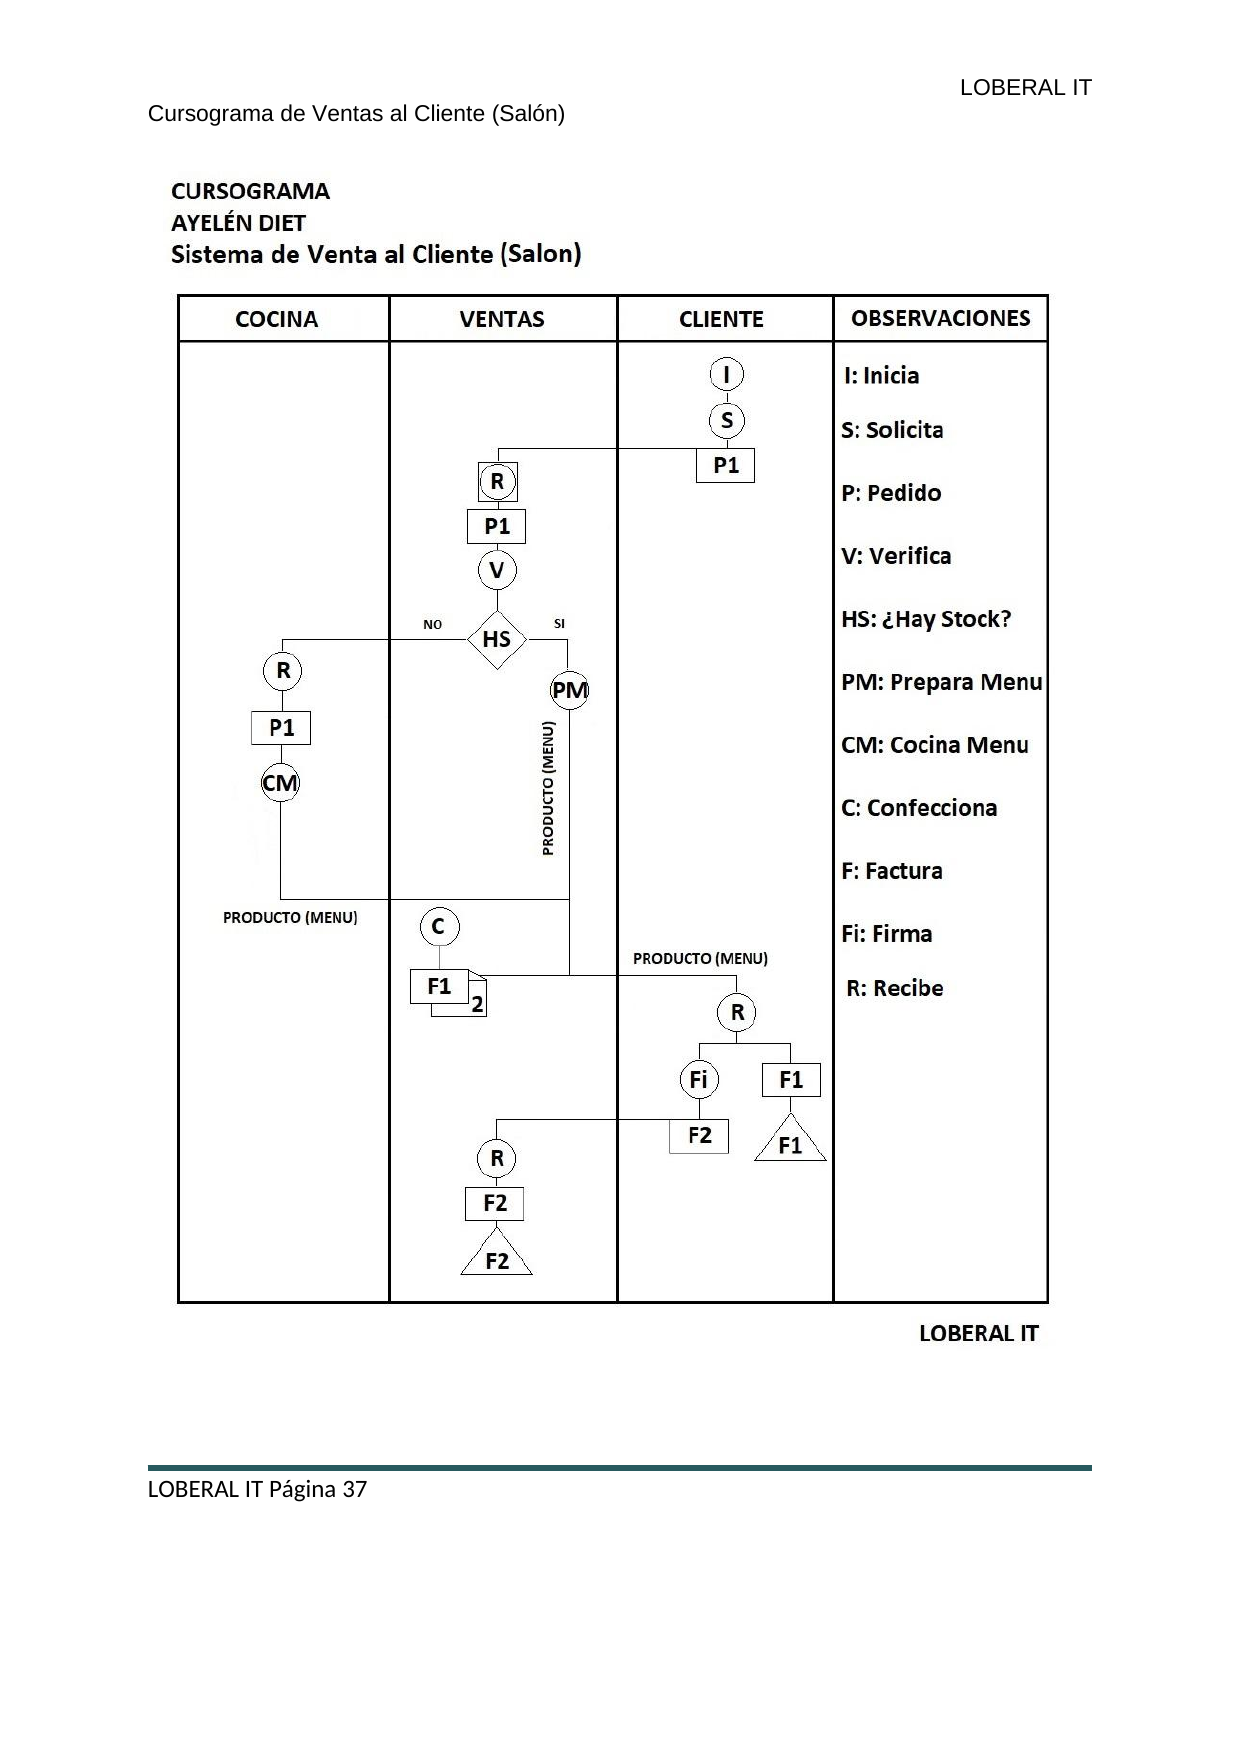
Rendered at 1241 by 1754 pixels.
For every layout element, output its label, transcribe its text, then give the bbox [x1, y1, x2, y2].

text Cursograma de Ventas al Cliente (Salón) [148, 100, 1092, 127]
picture [147, 155, 1088, 1382]
